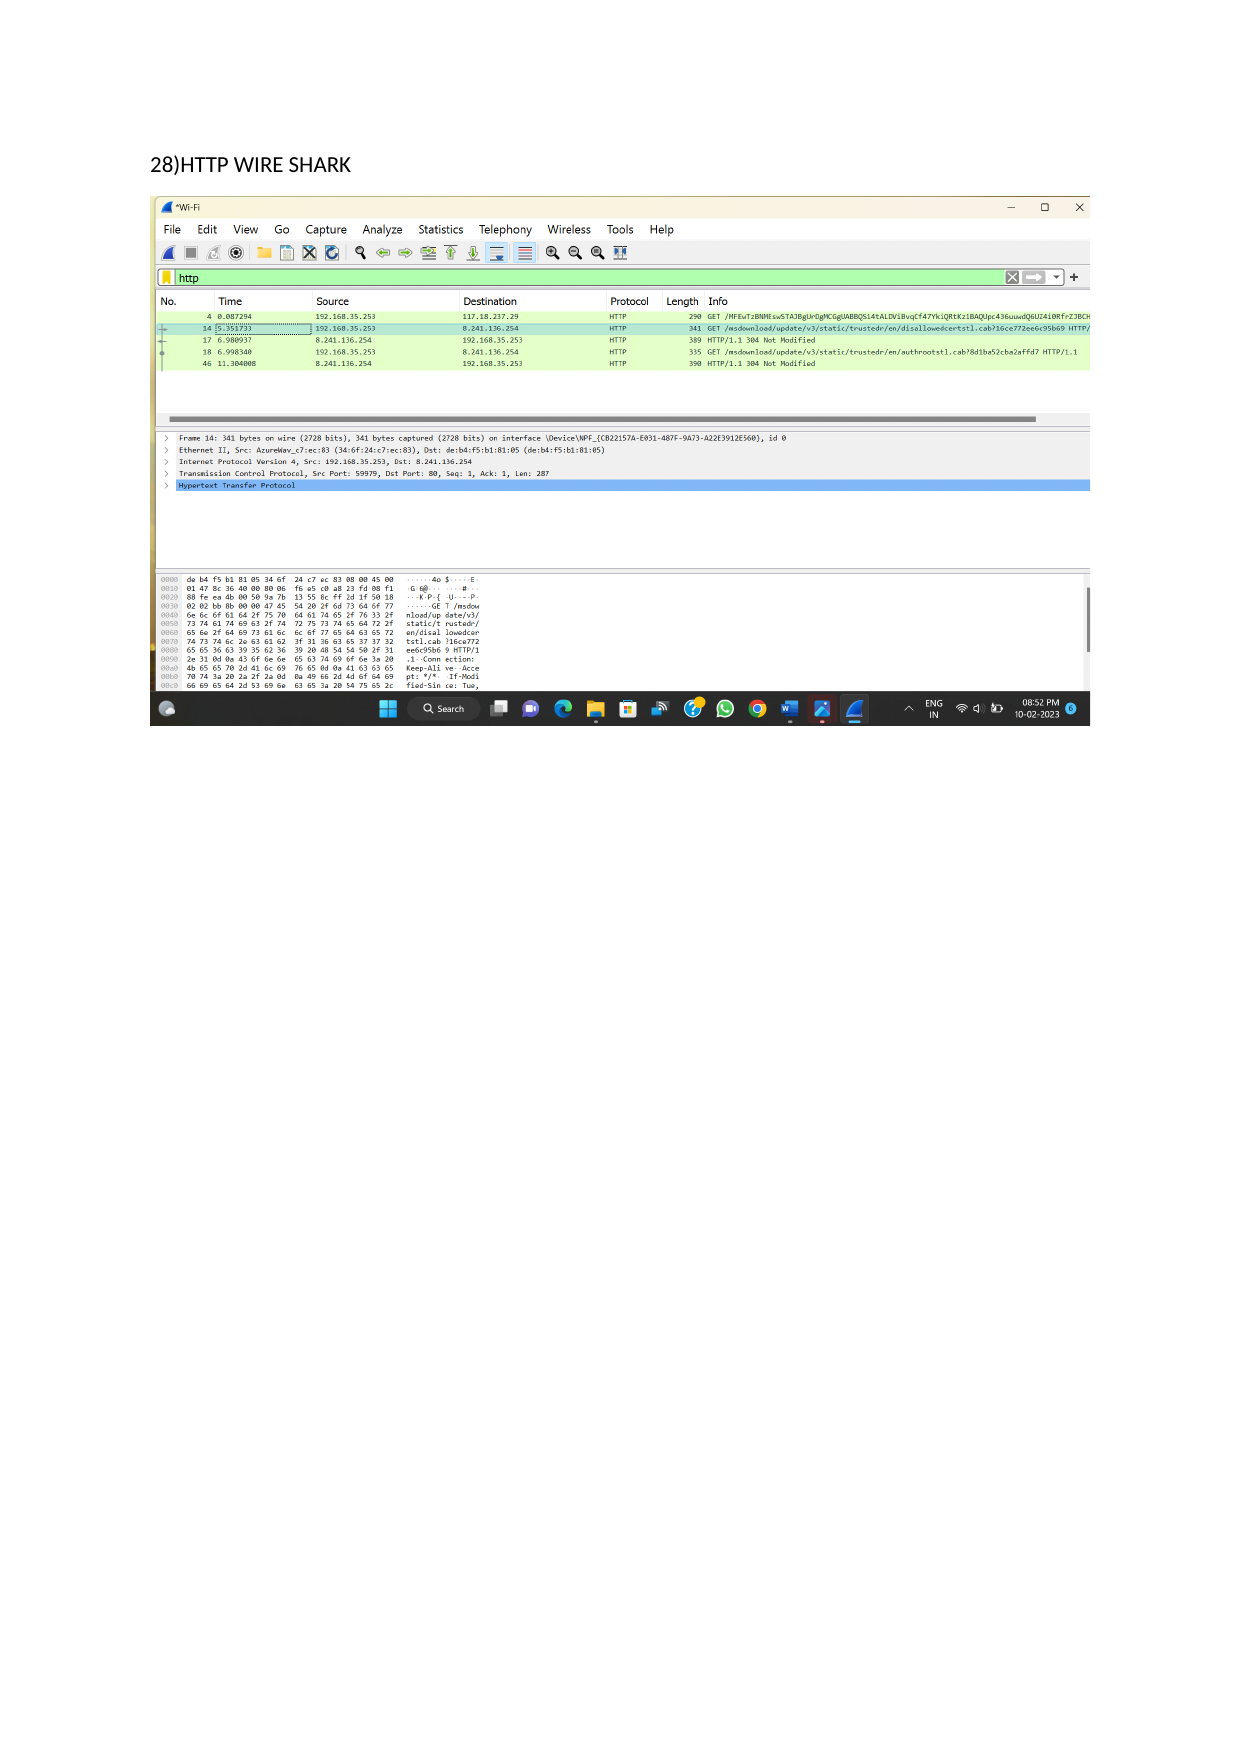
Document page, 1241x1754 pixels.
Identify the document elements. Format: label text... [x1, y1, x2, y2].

text 28)HTTP WIRE SHARK [150, 150, 1090, 178]
picture [150, 196, 1091, 726]
